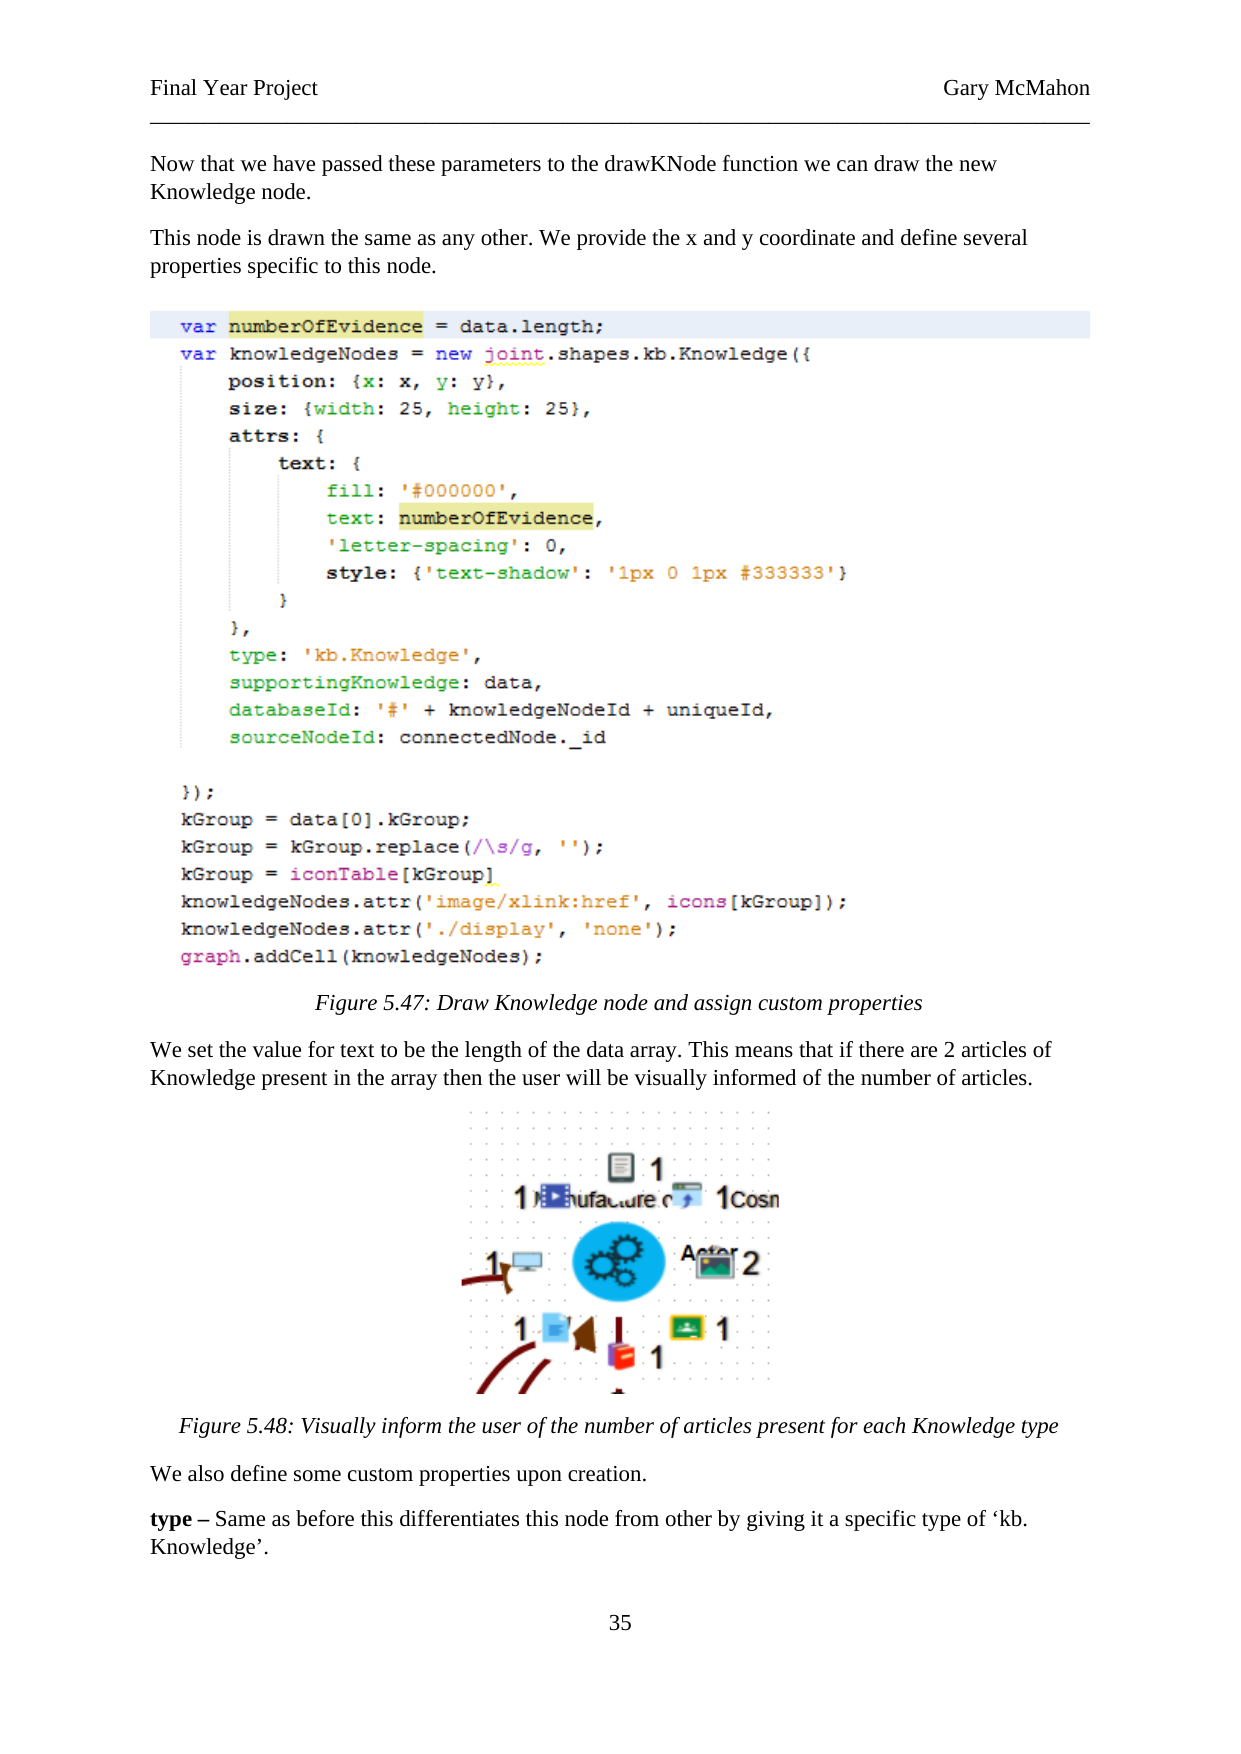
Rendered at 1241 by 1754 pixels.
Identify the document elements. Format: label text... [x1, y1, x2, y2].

text We also define some custom properties upon creation. [150, 1460, 1090, 1486]
picture [150, 297, 1091, 970]
text type – Same as before this differentiates this node from other by giving it a specific type of ‘kb. Knowledge’. [150, 1505, 1090, 1560]
text This node is drawn the same as any other. We provide the x and y coordinate and define several properties specific to this node. [150, 223, 1090, 278]
text We set the value for text to be the length of the data array. This means that if there are 2 articles of Knowledge present in the array then the user will be visually informed of the number of articles. [150, 1036, 1090, 1091]
picture [461, 1109, 779, 1394]
text Now that we have passed these parameters to the drawKNode function we can draw the new Knowledge node. [150, 150, 1090, 205]
